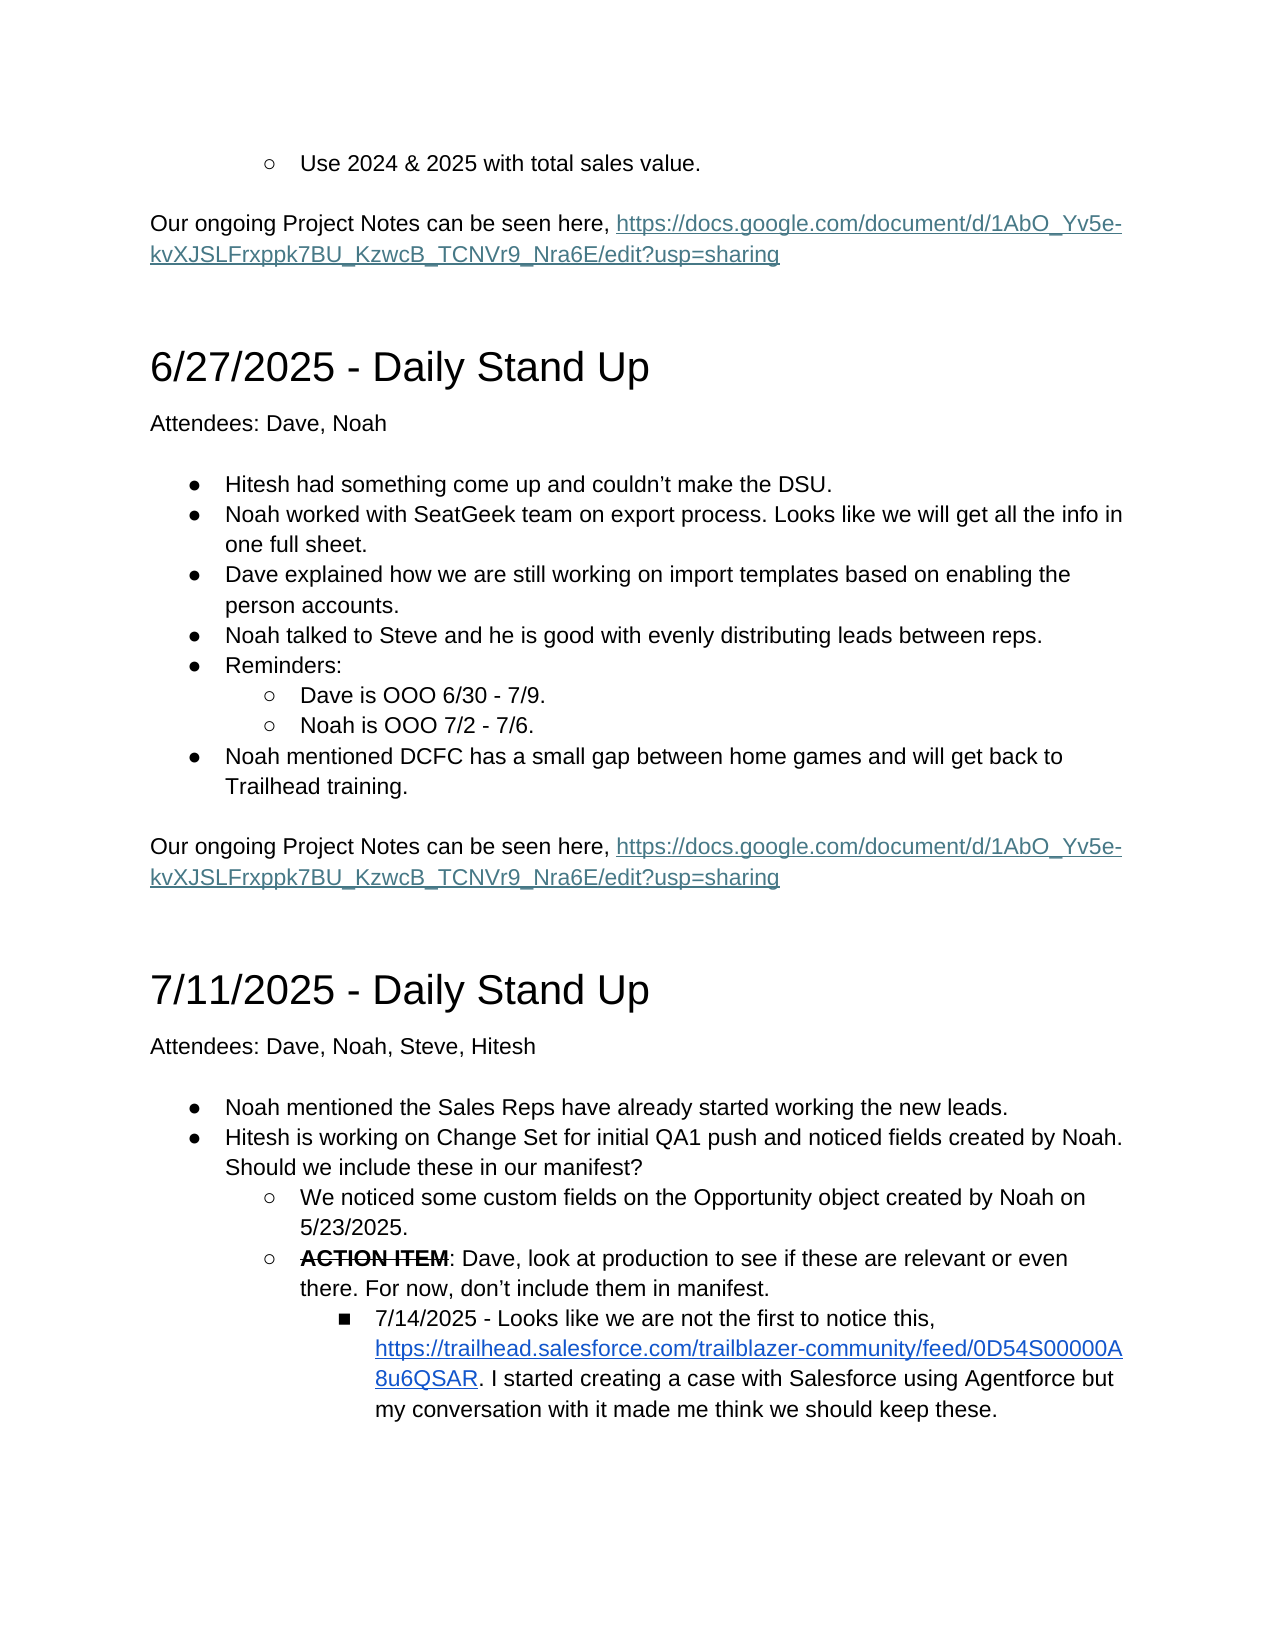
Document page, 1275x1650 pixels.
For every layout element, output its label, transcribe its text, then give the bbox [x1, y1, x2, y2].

text Attendees: Dave, Noah [150, 410, 1125, 437]
list Dave is OOO 6/30 - 7/9. [262, 682, 1125, 708]
text Attendees: Dave, Noah, Steve, Hitesh [150, 1033, 1125, 1059]
list Reminders: [187, 652, 1125, 678]
list Dave explained how we are still working on import templates based on enabling the person accounts. [187, 561, 1125, 618]
subtitle 6/27/2025 - Daily Stand Up [150, 343, 1125, 391]
list Noah mentioned the Sales Reps have already started working the new leads. [187, 1093, 1125, 1120]
list 7/14/2025 - Looks like we are not the first to notice this, https://trailhead.salesforce.com/trailblazer-community/feed/0D54S00000A8u6QSAR. I started creating a case with Salesforce using Agentforce but my conversation with it made me think we should keep these. [337, 1305, 1125, 1422]
list Noah mentioned DCFC has a small gap between home games and will get back to Trailhead training. [187, 743, 1125, 799]
list Use 2024 & 2025 with total sales value. [262, 150, 1125, 176]
list We noticed some custom fields on the Opportunity object created by Noah on 5/23/2025. [262, 1184, 1125, 1241]
list Noah is OOO 7/2 - 7/6. [262, 712, 1125, 739]
list ACTION ITEM: Dave, look at production to see if these are relevant or even there. For now, don’t include them in manifest. [262, 1244, 1125, 1301]
list Hitesh had something come up and couldn’t make the DSU. [187, 471, 1125, 497]
text Our ongoing Project Notes can be seen here, https://docs.google.com/document/d/1AbO_Yv5e-kvXJSLFrxppk7BU_KzwcB_TCNVr9_Nra6E/edit?usp=sharing [150, 210, 1125, 267]
list Noah worked with SeatGeek team on export process. Looks like we will get all the info in one full sheet. [187, 501, 1125, 557]
list Hitesh is working on Change Set for initial QA1 push and noticed fields created by Noah. Should we include these in our manifest? [187, 1124, 1125, 1180]
text Our ongoing Project Notes can be seen here, https://docs.google.com/document/d/1AbO_Yv5e-kvXJSLFrxppk7BU_KzwcB_TCNVr9_Nra6E/edit?usp=sharing [150, 833, 1125, 890]
subtitle 7/11/2025 - Daily Stand Up [150, 966, 1125, 1013]
list Noah talked to Steve and he is good with evenly distributing leads between reps. [187, 622, 1125, 648]
